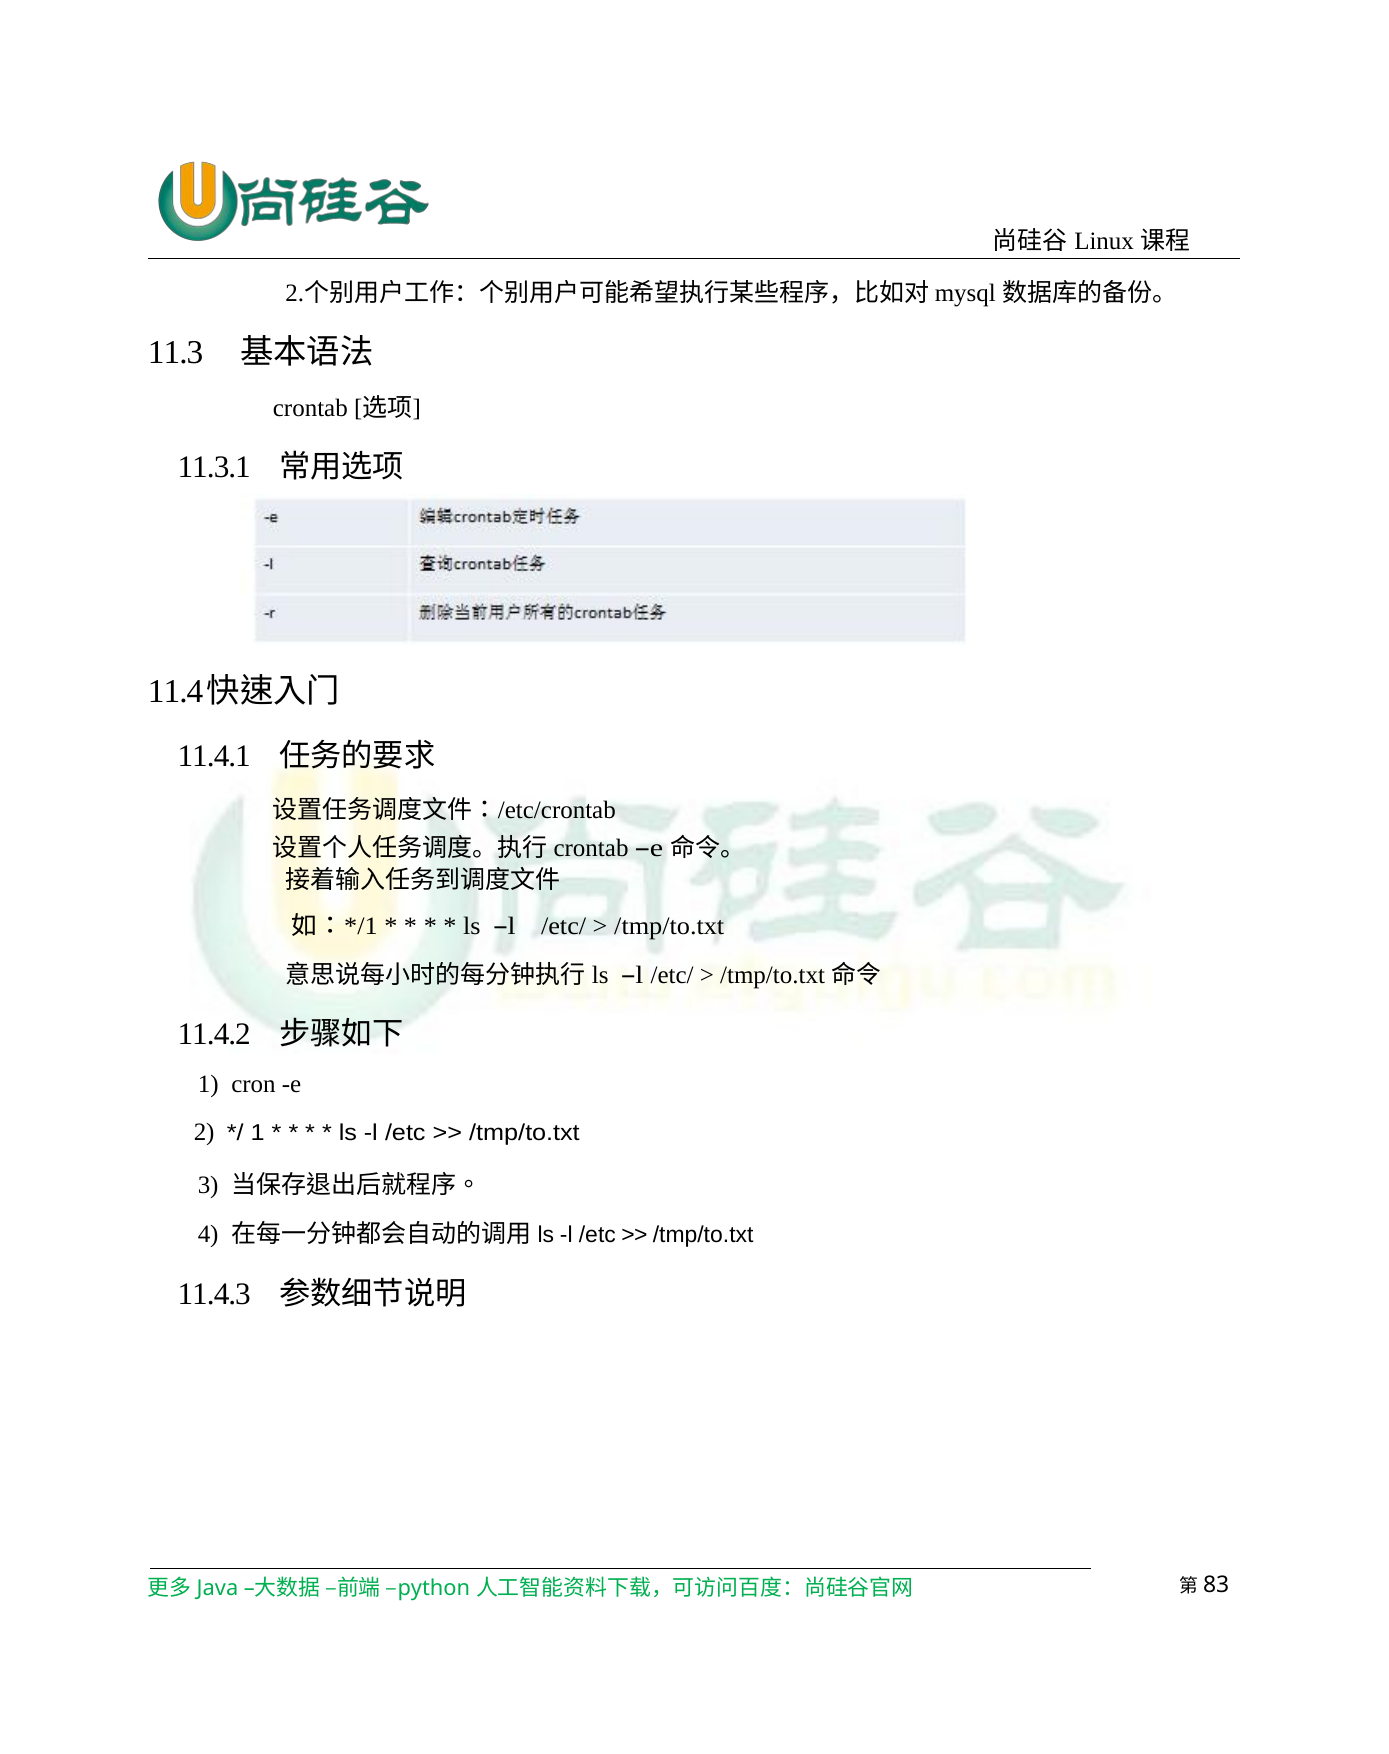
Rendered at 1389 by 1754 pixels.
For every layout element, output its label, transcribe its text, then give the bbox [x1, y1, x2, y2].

picture [241, 494, 967, 645]
list 在每一分钟都会自动的调用 ls -l /etc >> /tmp/to.txt [198, 1203, 1338, 1253]
subtitle 任务的要求 [177, 716, 1338, 779]
text 2.个别用户工作：个别用户可能希望执行某些程序，比如对 mysql 数据库的备份。 [285, 261, 1338, 311]
subtitle 基本语法 [148, 311, 1338, 377]
picture [147, 153, 436, 249]
picture [189, 779, 1152, 993]
subtitle 常用选项 [177, 426, 1338, 491]
text 如：*/1 * * * * ls –l /etc/ > /tmp/to.txt [291, 896, 1338, 944]
text 意思说每小时的每分钟执行 ls –l /etc/ > /tmp/to.txt 命令 [285, 944, 1338, 993]
list 当保存退出后就程序。 [198, 1153, 1338, 1203]
subtitle 参数细节说明 [177, 1253, 1338, 1317]
text crontab [选项] [273, 377, 1338, 426]
text 设置任务调度文件：/etc/crontab [273, 779, 1338, 829]
list */ 1 * * * * ls -l /etc >> /tmp/to.txt [193, 1117, 1338, 1146]
list cron -e [198, 1069, 1338, 1098]
text 设置个人任务调度。执行 crontab –e 命令。接着输入任务到调度文件 [273, 830, 760, 896]
subtitle 步骤如下 [177, 993, 1338, 1057]
